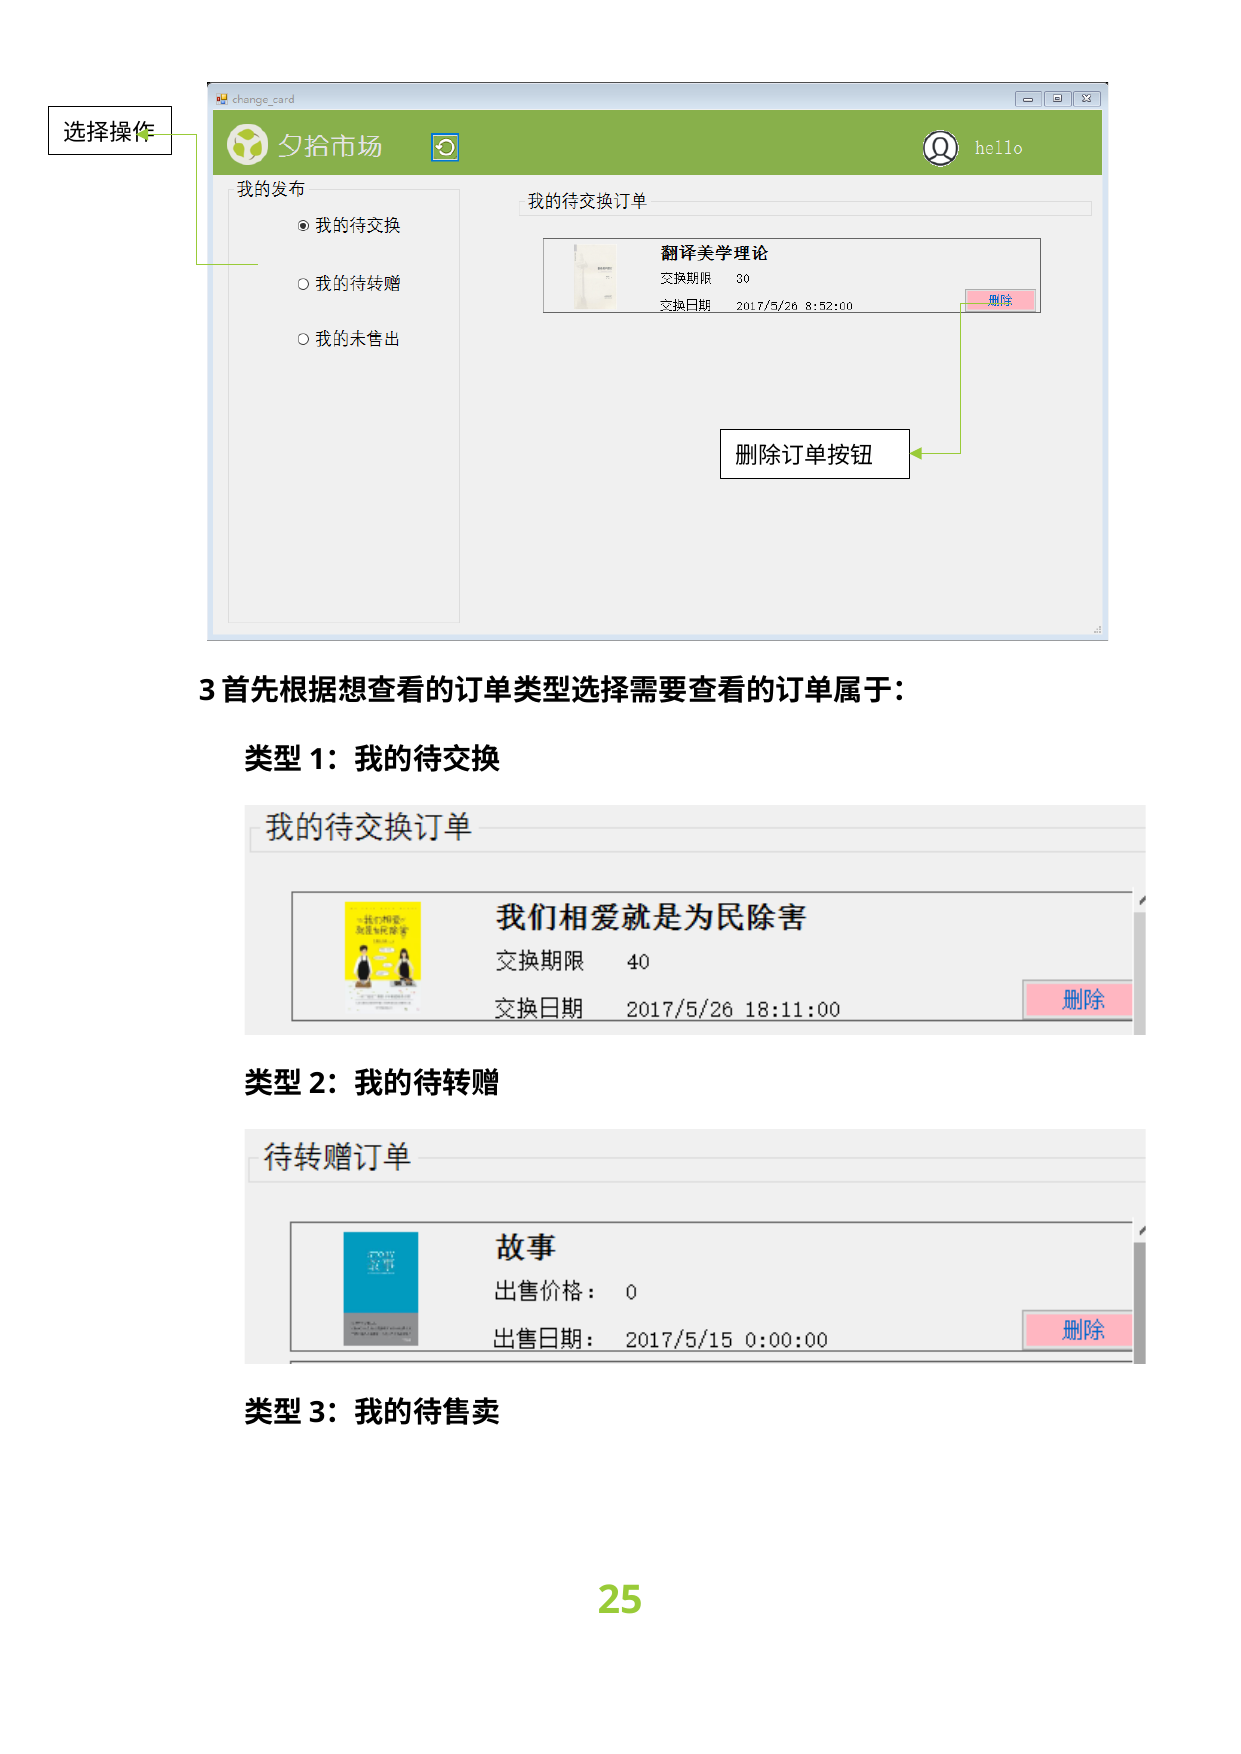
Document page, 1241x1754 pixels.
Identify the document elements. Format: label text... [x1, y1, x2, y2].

text 3首先根据想查看的订单类型选择需要查看的订单属于： [169, 666, 1071, 708]
list 类型3：我的待售卖 [244, 1389, 1071, 1431]
list 类型1：我的待交换 [244, 736, 1071, 778]
list 类型2：我的待转赠 [244, 1060, 1071, 1102]
